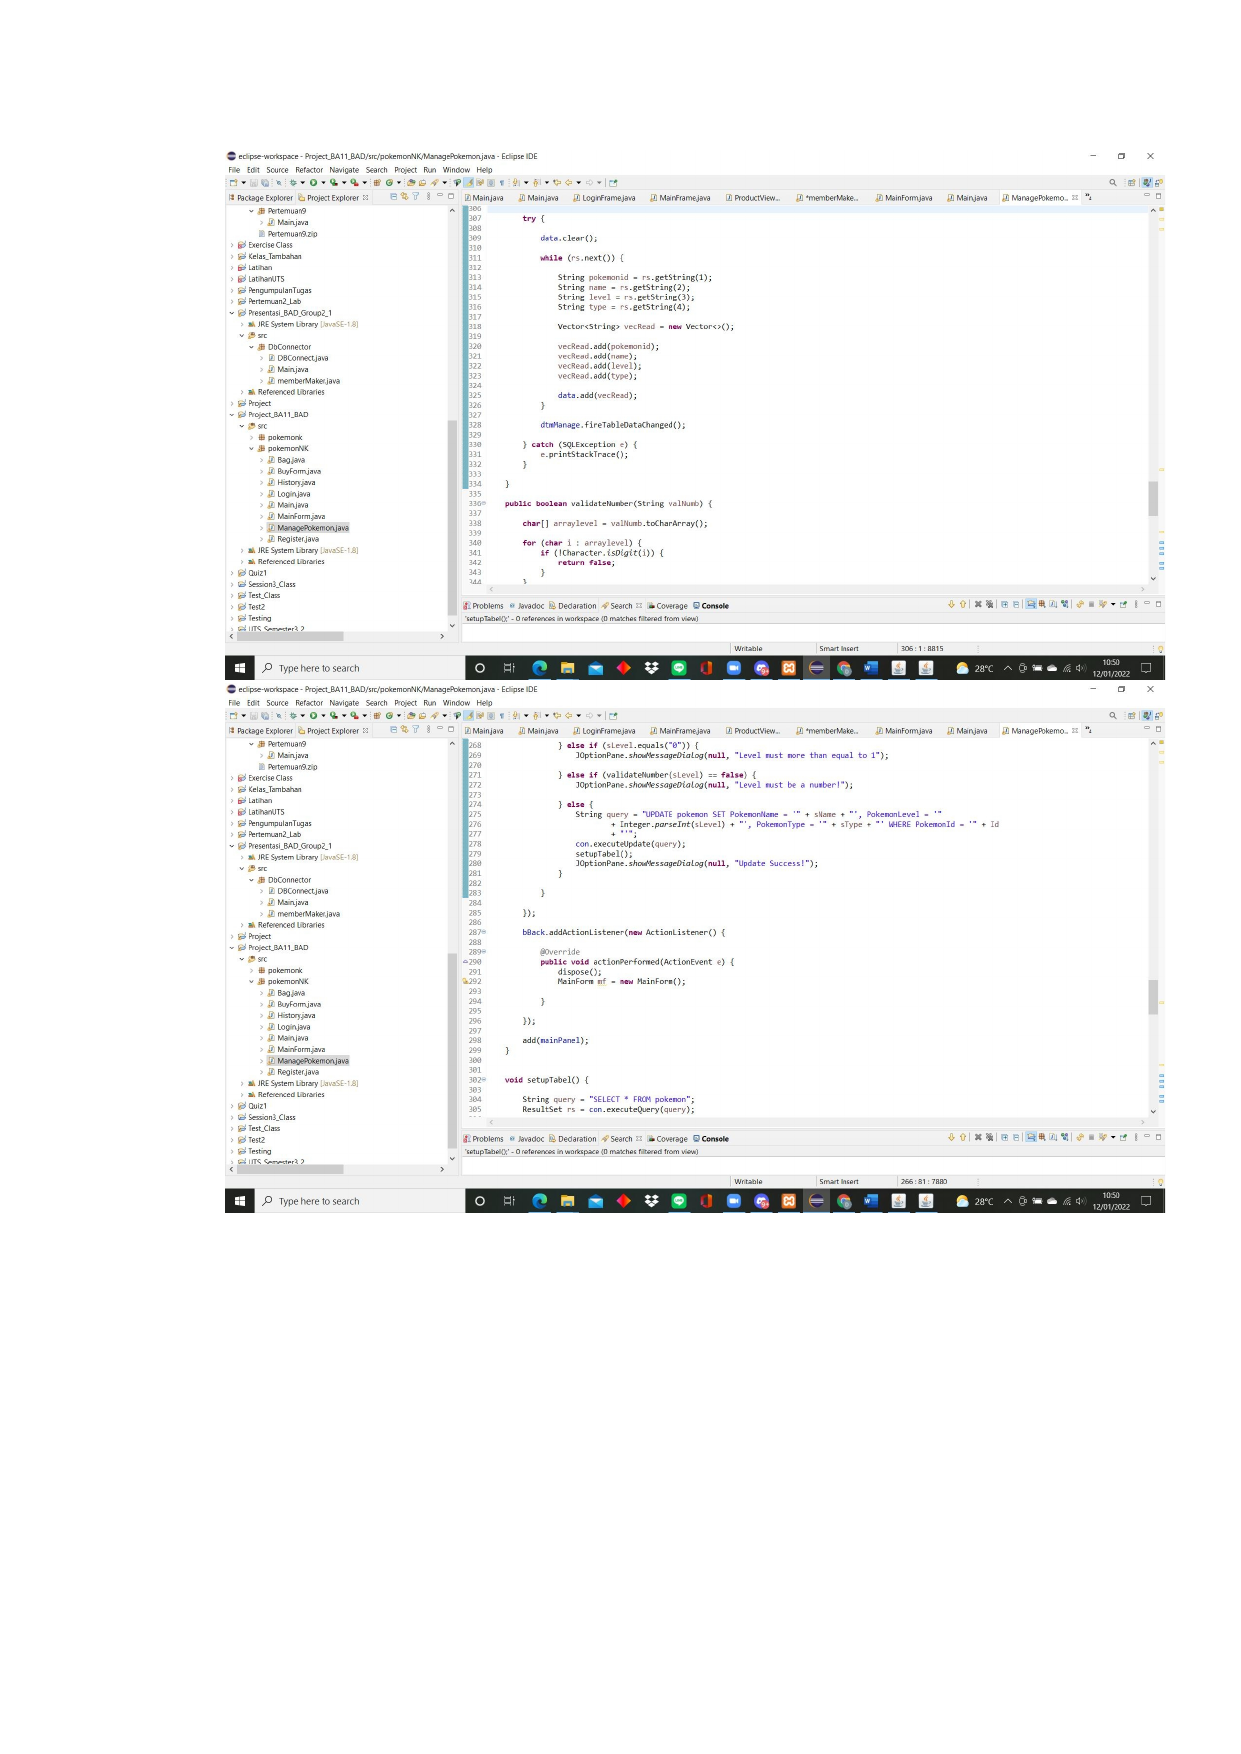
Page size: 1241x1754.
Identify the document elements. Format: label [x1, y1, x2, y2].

picture [225, 150, 1166, 680]
picture [225, 683, 1166, 1213]
